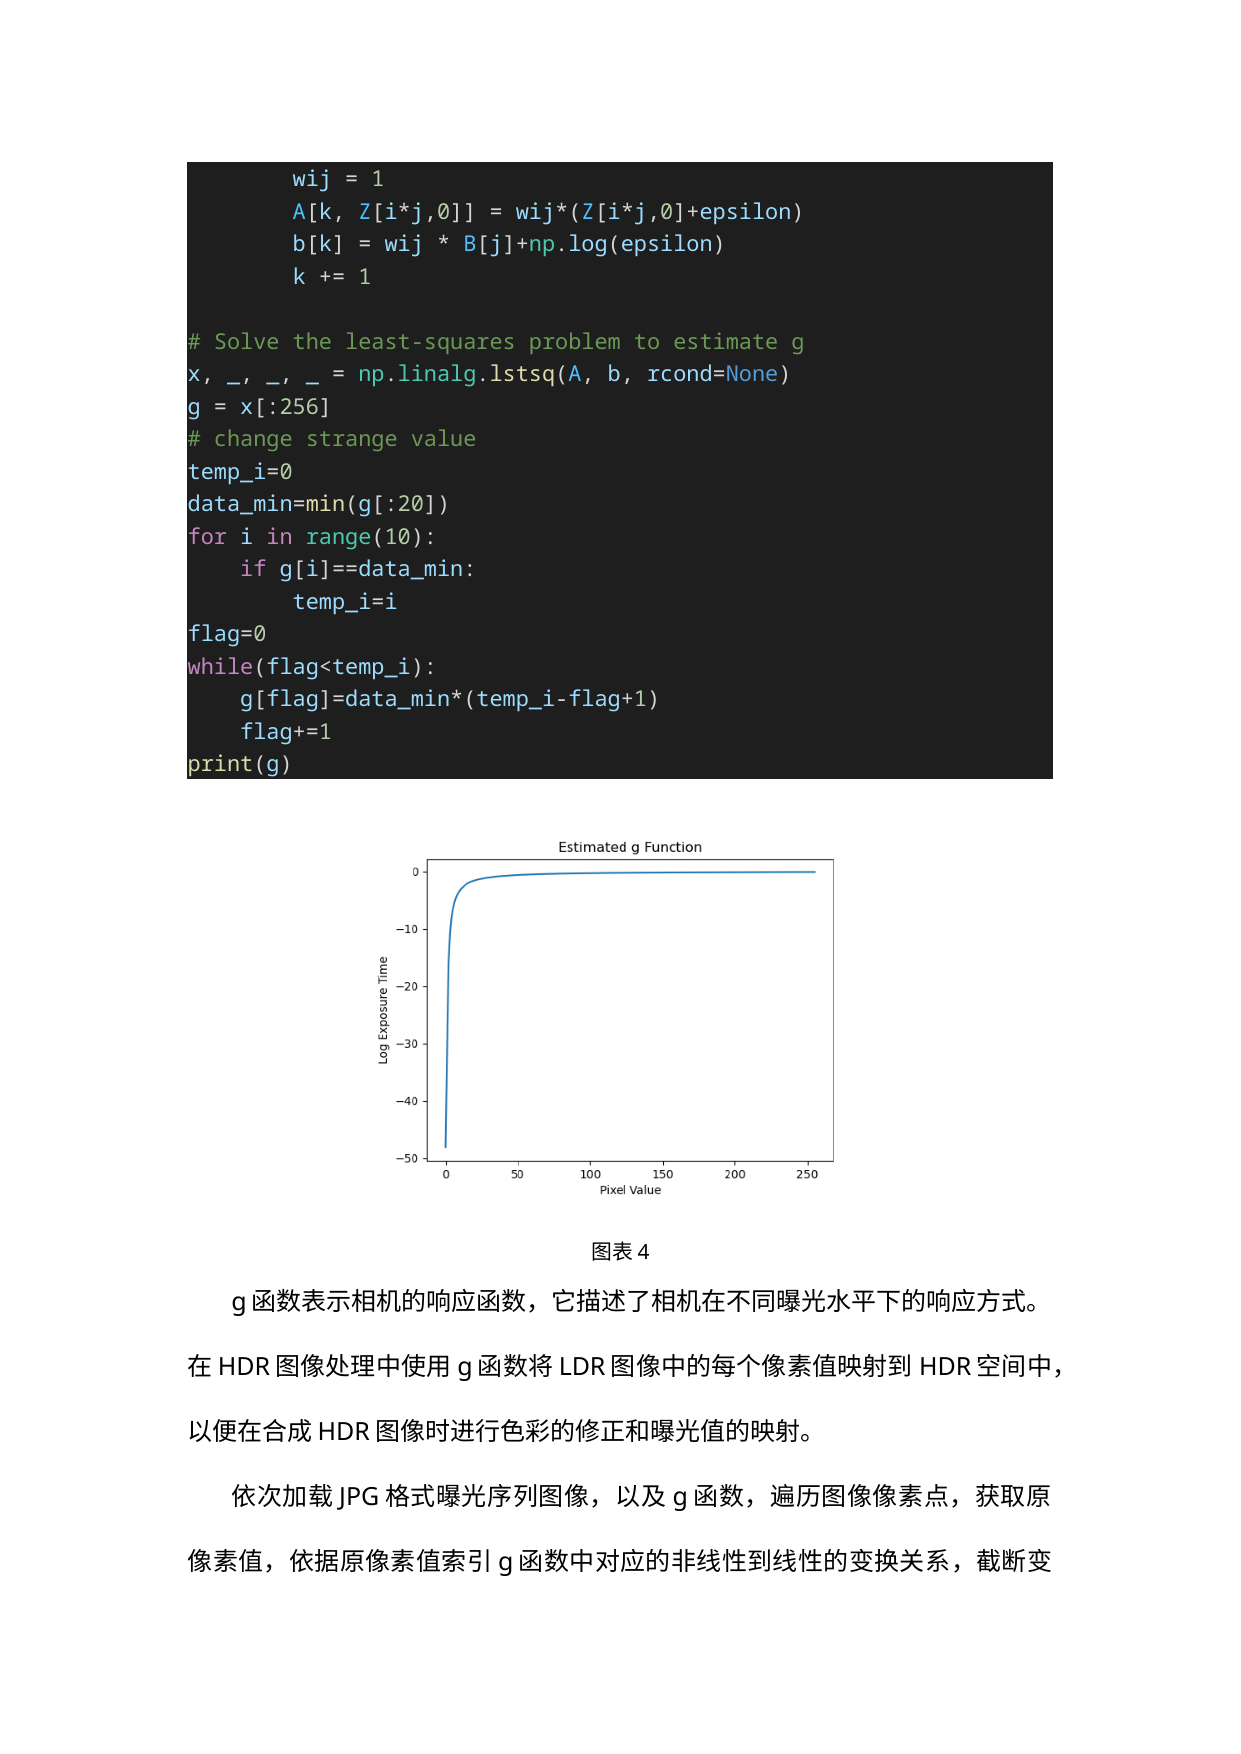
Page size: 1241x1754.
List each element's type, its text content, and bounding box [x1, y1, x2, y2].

text if g[i]==data_min: [187, 552, 1053, 584]
text g函数表示相机的响应函数，它描述了相机在不同曝光水平下的响应方式。在HDR图像处理中使用g函数将LDR图像中的每个像素值映射到HDR空间中，以便在合成HDR图像时进行色彩的修正和曝光值的映射。 [187, 1267, 1053, 1462]
text flag+=1 [187, 714, 1053, 747]
text 图表 4 [187, 1234, 1053, 1267]
text # change strange value [187, 422, 1053, 454]
text for i in range(10): [187, 519, 1053, 552]
text wij = 1 [187, 162, 1053, 194]
text g[flag]=data_min*(temp_i-flag+1) [187, 682, 1053, 714]
text b[k] = wij * B[j]+np.log(epsilon) [187, 227, 1053, 259]
text A[k, Z[i*j,0]] = wij*(Z[i*j,0]+epsilon) [187, 194, 1053, 227]
text temp_i=0 [187, 454, 1053, 487]
text g = x[:256] [187, 389, 1053, 422]
text data_min=min(g[:20]) [187, 487, 1053, 519]
text temp_i=i [187, 584, 1053, 617]
text k += 1 [187, 259, 1053, 292]
text x, _, _, _ = np.linalg.lstsq(A, b, rcond=None) [187, 357, 1053, 389]
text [187, 1462, 1053, 1592]
text while(flag<temp_i): [187, 649, 1053, 682]
text print(g) [187, 747, 1053, 779]
text flag=0 [187, 617, 1053, 649]
text # Solve the least-squares problem to estimate g [187, 324, 1053, 357]
